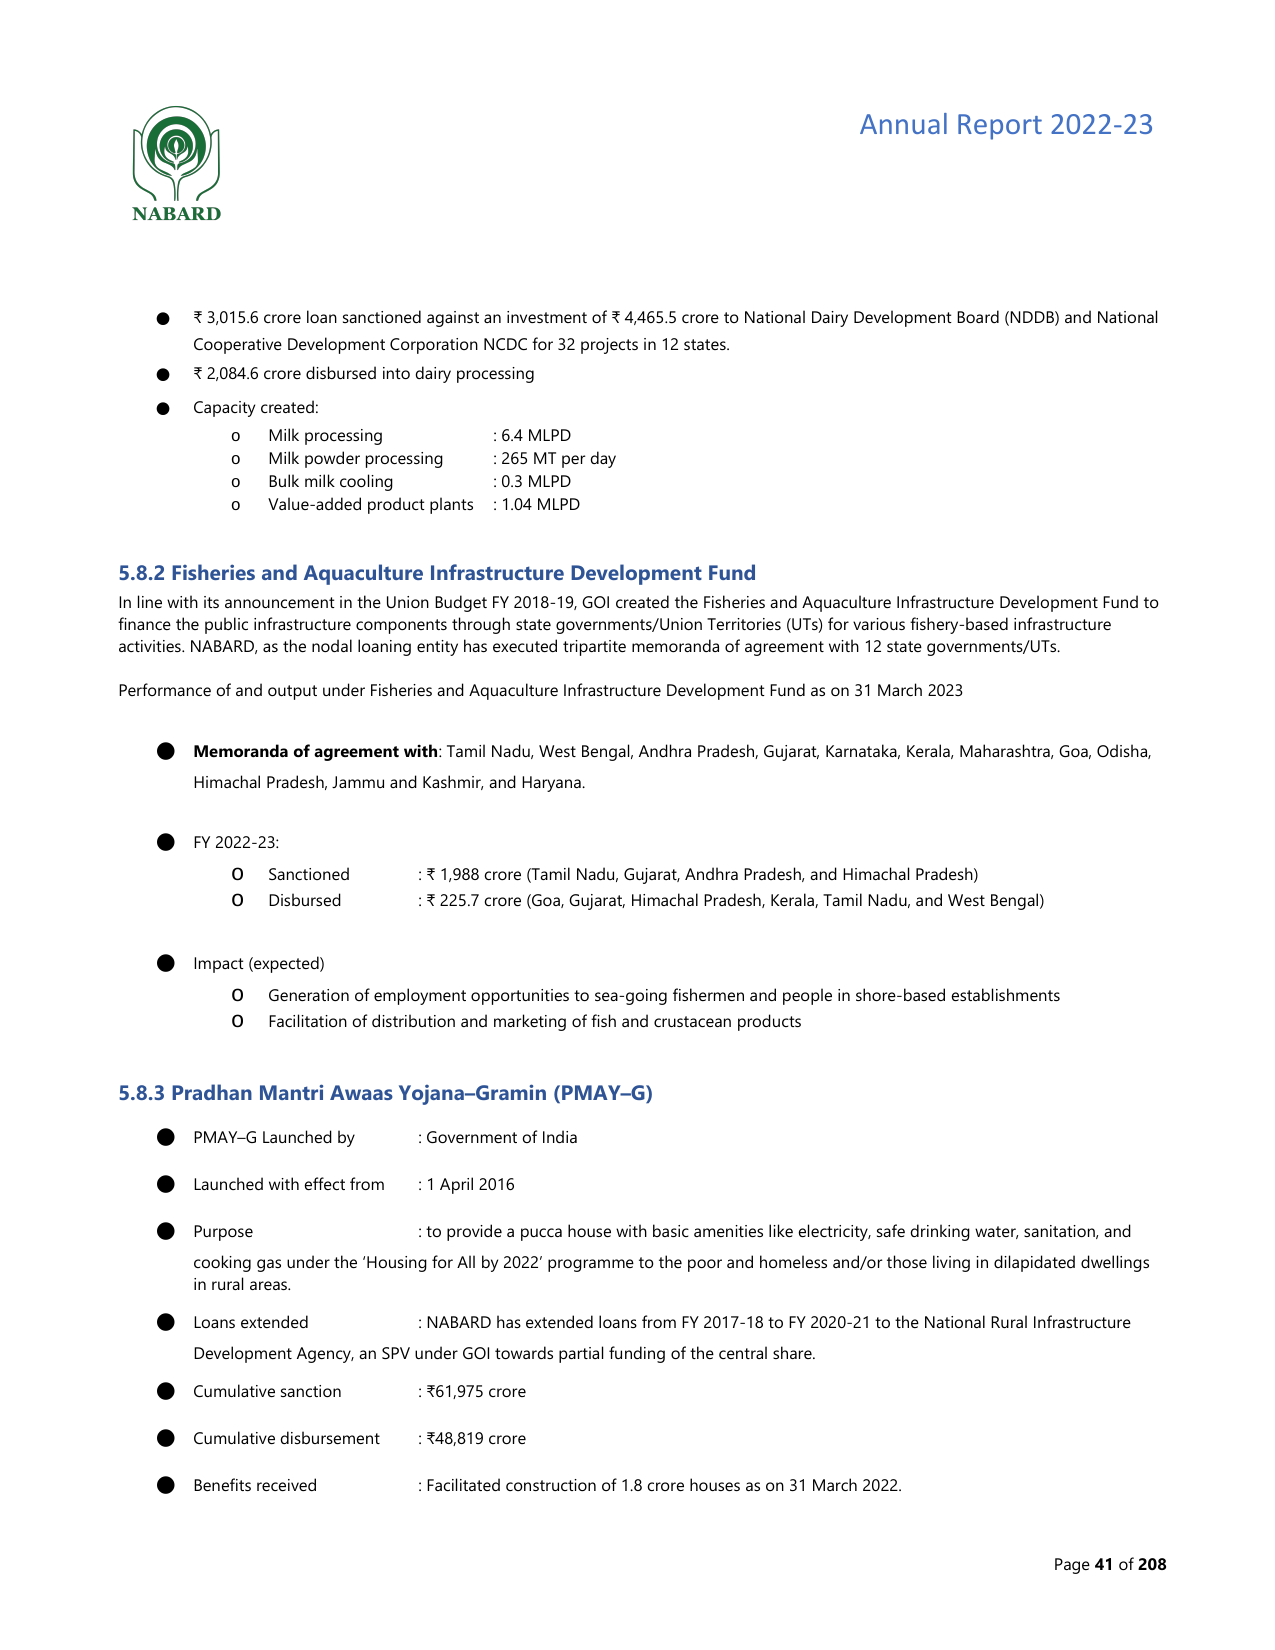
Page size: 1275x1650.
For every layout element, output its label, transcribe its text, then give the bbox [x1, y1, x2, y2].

subtitle 5.8.2 Fisheries and Aquaculture Infrastructure Development Fund [118, 558, 1167, 586]
list ₹ 2,084.6 crore disbursed into dairy processing [156, 355, 1167, 389]
list FY 2022-23: [156, 814, 1167, 862]
list Cumulative disbursement : ₹48,819 crore [156, 1411, 1167, 1458]
list Generation of employment opportunities to sea-going fishermen and people in shore-based establishments [231, 983, 1167, 1008]
subtitle 5.8.3 Pradhan Mantri Awaas Yojana–Gramin (PMAY–G) [118, 1077, 1167, 1105]
list Capacity created: [156, 389, 1167, 423]
list Cumulative sanction : ₹61,975 crore [156, 1364, 1167, 1411]
list Sanctioned : ₹ 1,988 crore (Tamil Nadu, Gujarat, Andhra Pradesh, and Himachal Pradesh) [231, 862, 1167, 887]
list Value-added product plants : 1.04 MLPD [231, 492, 1167, 515]
list Facilitation of distribution and marketing of fish and crustacean products [231, 1008, 1167, 1034]
list Purpose : to provide a pucca house with basic amenities like electricity, safe drinking water, sanitation, and cooking gas under the ‘Housing for All by 2022’ programme to the poor and homeless and/or those living in dilapidated dwellings in rural areas. [156, 1203, 1167, 1294]
list Disbursed : ₹ 225.7 crore (Goa, Gujarat, Himachal Pradesh, Kerala, Tamil Nadu, and West Bengal) [231, 887, 1167, 913]
list Memoranda of agreement with: Tamil Nadu, West Bengal, Andhra Pradesh, Gujarat, Karnataka, Kerala, Maharashtra, Goa, Odisha, Himachal Pradesh, Jammu and Kashmir, and Haryana. [156, 723, 1167, 792]
list Launched with effect from : 1 April 2016 [156, 1156, 1167, 1203]
list Benefits received : Facilitated construction of 1.8 crore houses as on 31 March 2022. [156, 1458, 1167, 1505]
text In line with its announcement in the Union Budget FY 2018-19, GOI created the Fisheries and Aquaculture Infrastructure Development Fund to finance the public infrastructure components through state governments/Union Territories (UTs) for various fishery-based infrastructure activities. NABARD, as the nodal loaning entity has executed tripartite memoranda of agreement with 12 state governments/UTs. [118, 590, 1167, 657]
list Milk powder processing : 265 MT per day [231, 446, 1167, 469]
list Bulk milk cooling : 0.3 MLPD [231, 469, 1167, 492]
list PMAY–G Launched by : Government of India [156, 1109, 1167, 1156]
text Performance of and output under Fisheries and Aquaculture Infrastructure Development Fund as on 31 March 2023 [118, 679, 1167, 701]
list ₹ 3,015.6 crore loan sanctioned against an investment of ₹ 4,465.5 crore to National Dairy Development Board (NDDB) and National Cooperative Development Corporation NCDC for 32 projects in 12 states. [156, 298, 1167, 355]
picture [129, 104, 224, 222]
list Milk processing : 6.4 MLPD [231, 423, 1167, 446]
list Loans extended : NABARD has extended loans from FY 2017-18 to FY 2020-21 to the National Rural Infrastructure Development Agency, an SPV under GOI towards partial funding of the central share. [156, 1294, 1167, 1364]
list Impact (expected) [156, 936, 1167, 983]
